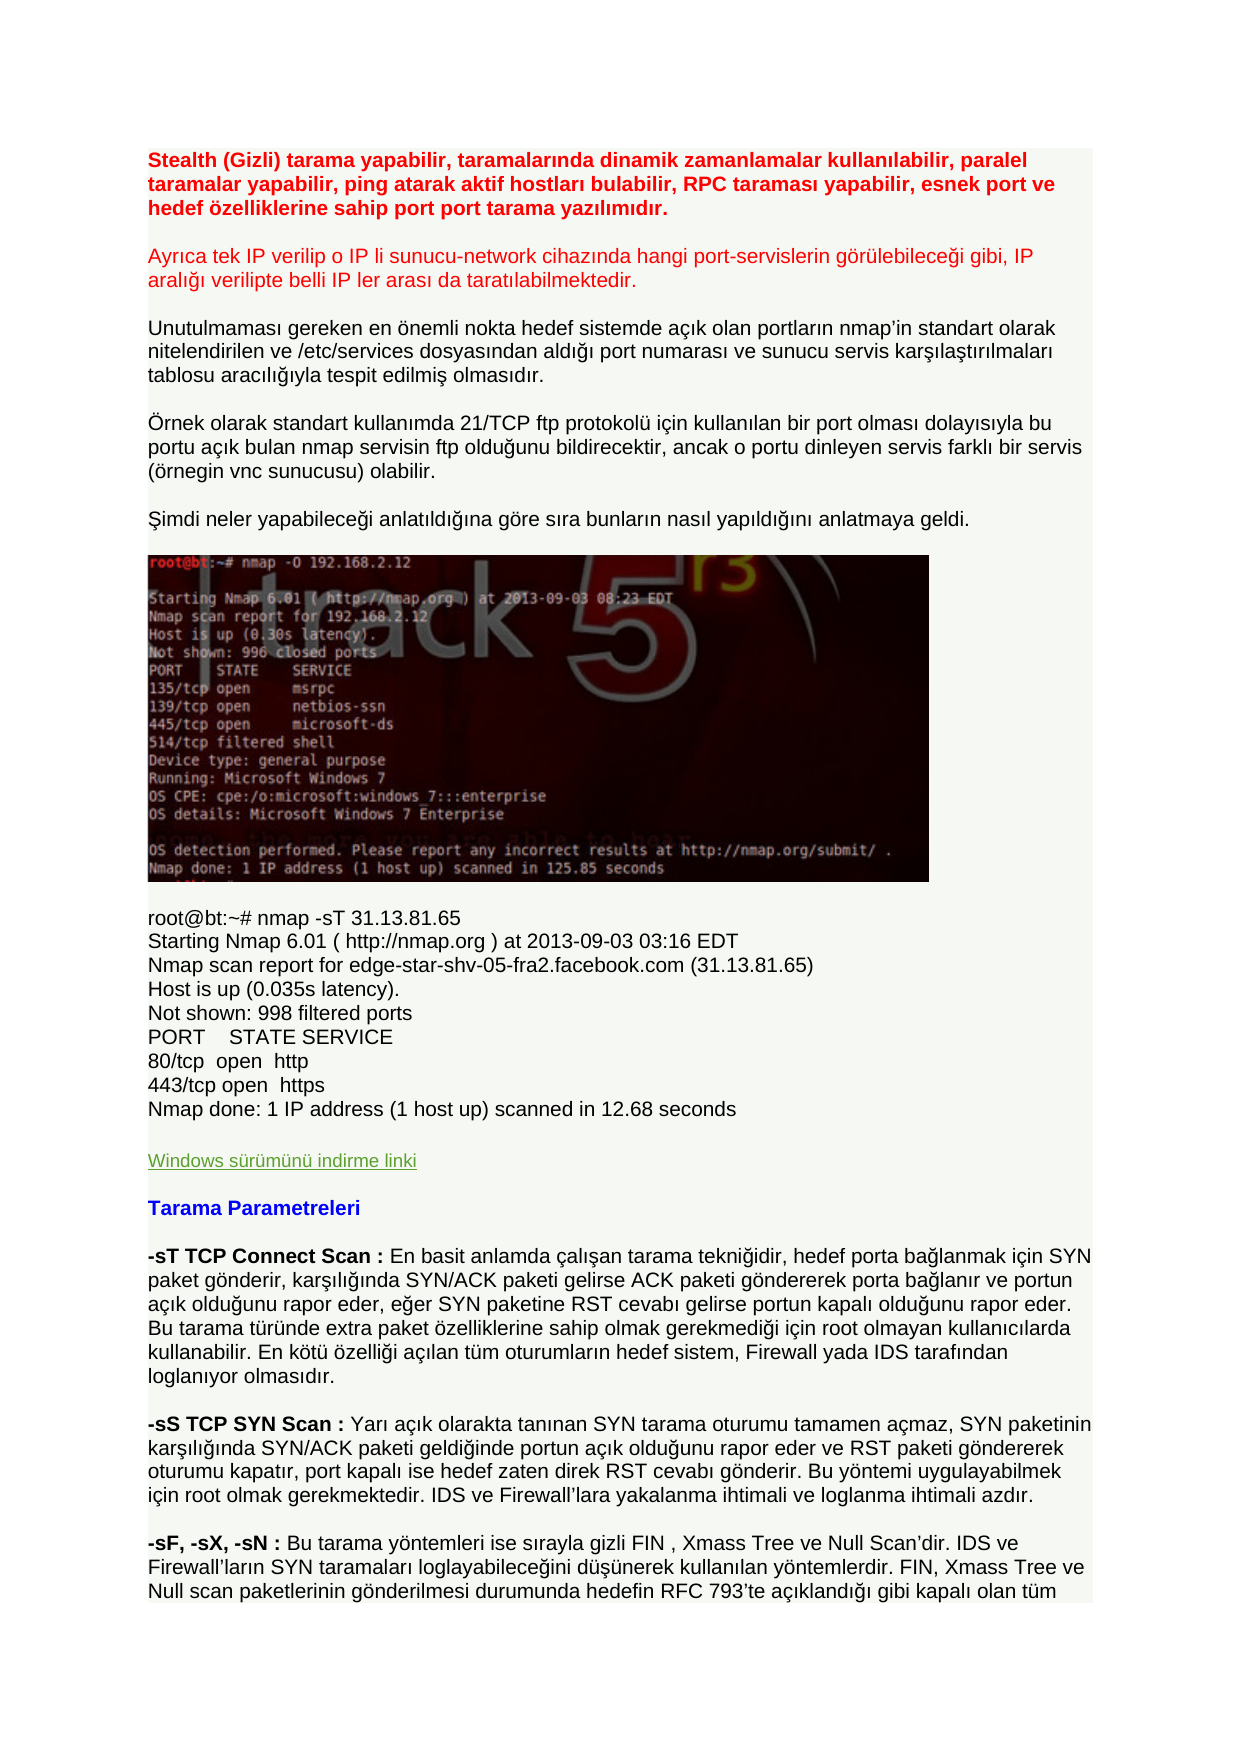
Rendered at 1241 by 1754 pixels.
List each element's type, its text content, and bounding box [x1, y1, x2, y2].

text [148, 1150, 1093, 1603]
picture [147, 555, 929, 882]
